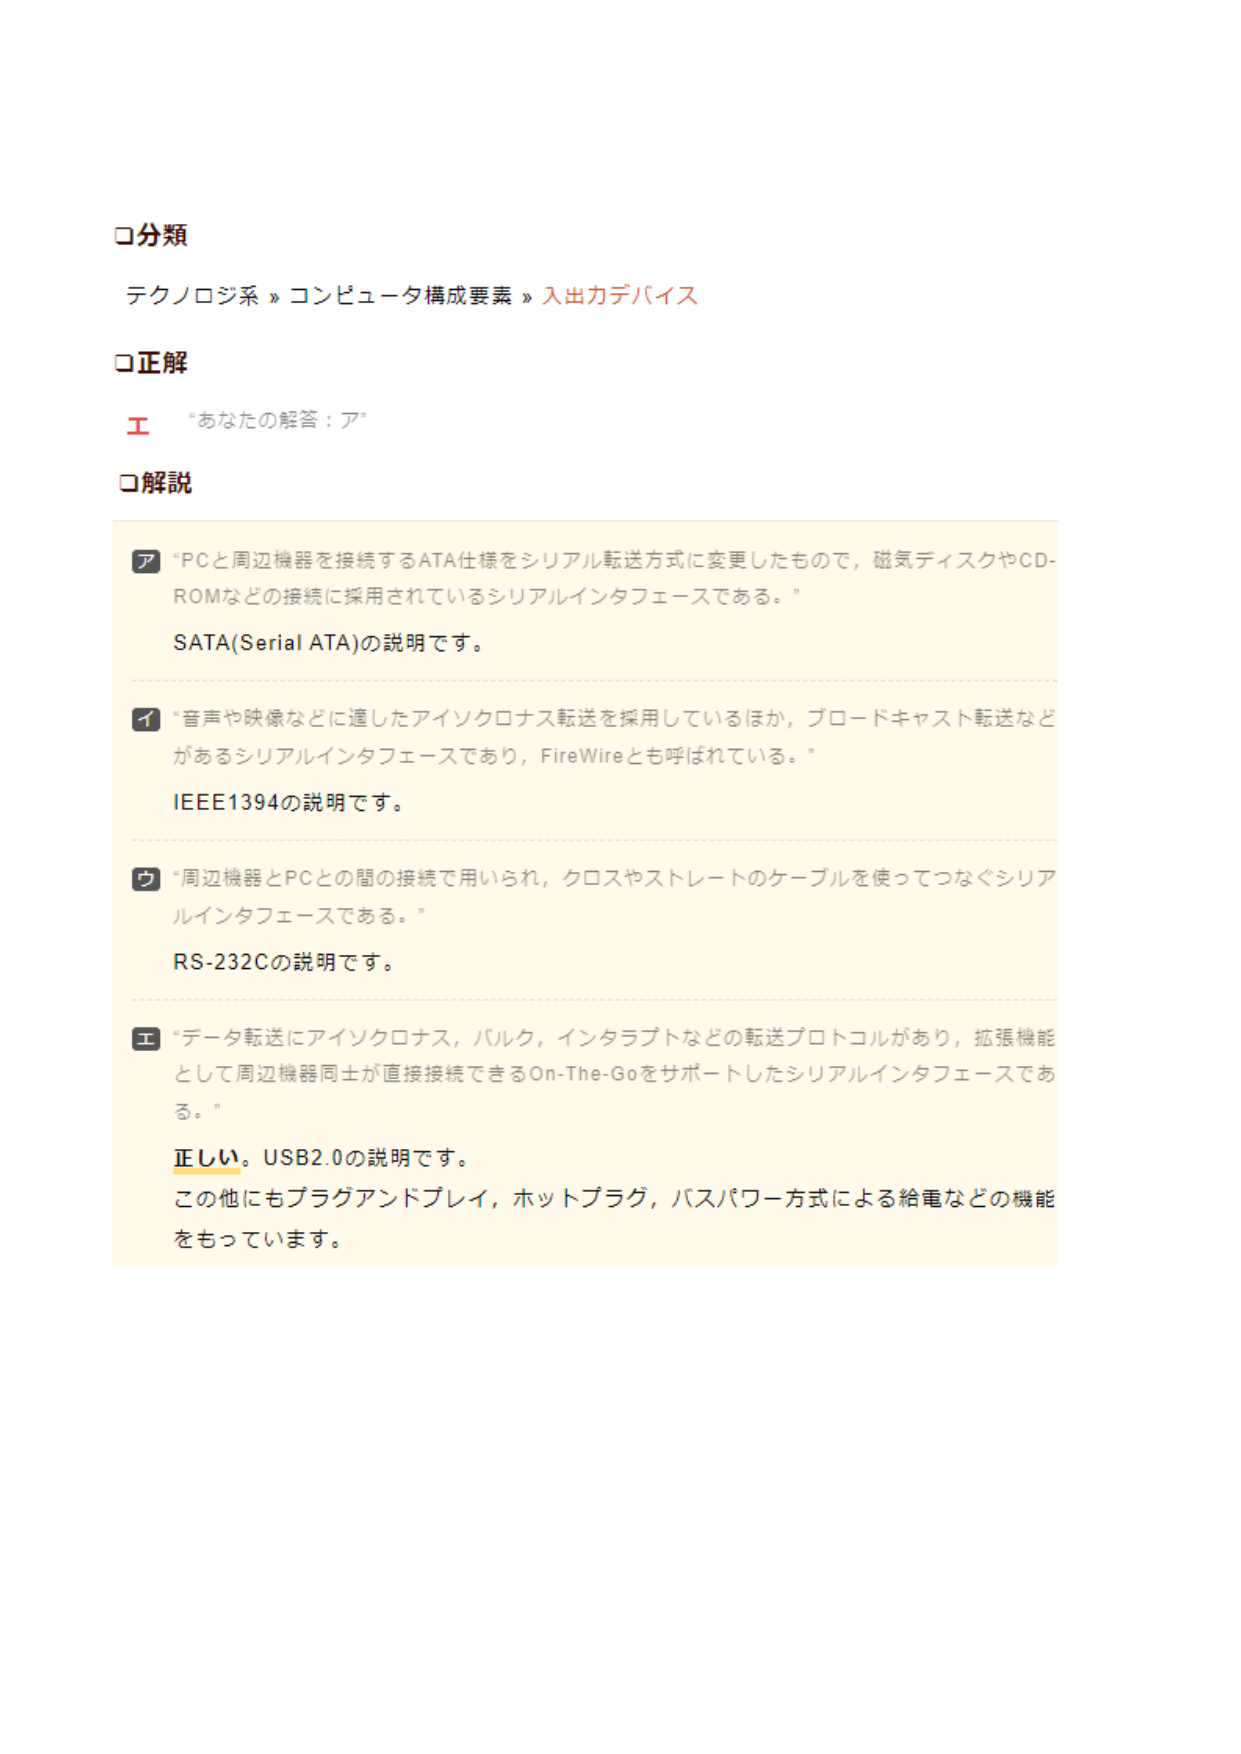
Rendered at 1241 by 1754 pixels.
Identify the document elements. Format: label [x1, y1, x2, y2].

picture [112, 202, 802, 446]
picture [112, 464, 1058, 1267]
